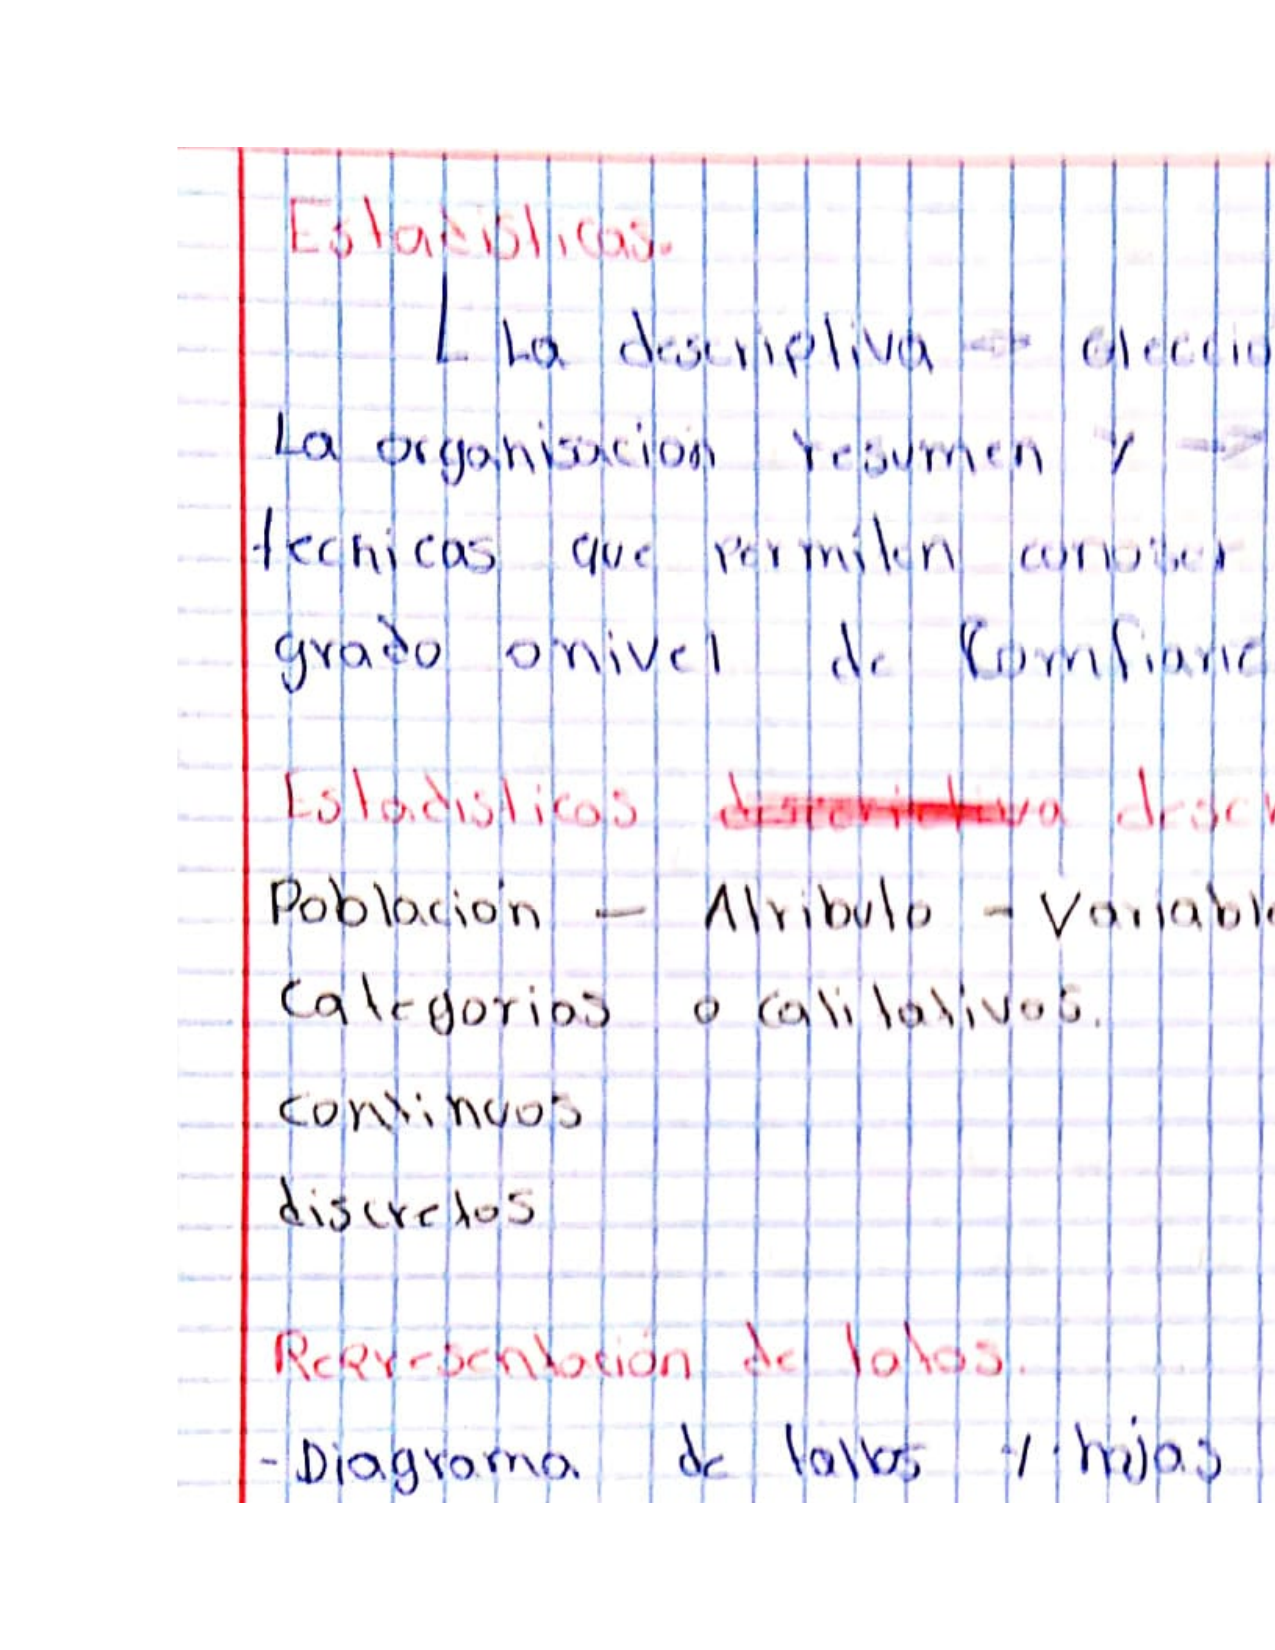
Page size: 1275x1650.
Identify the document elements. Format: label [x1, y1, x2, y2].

picture [177, 147, 1275, 1503]
